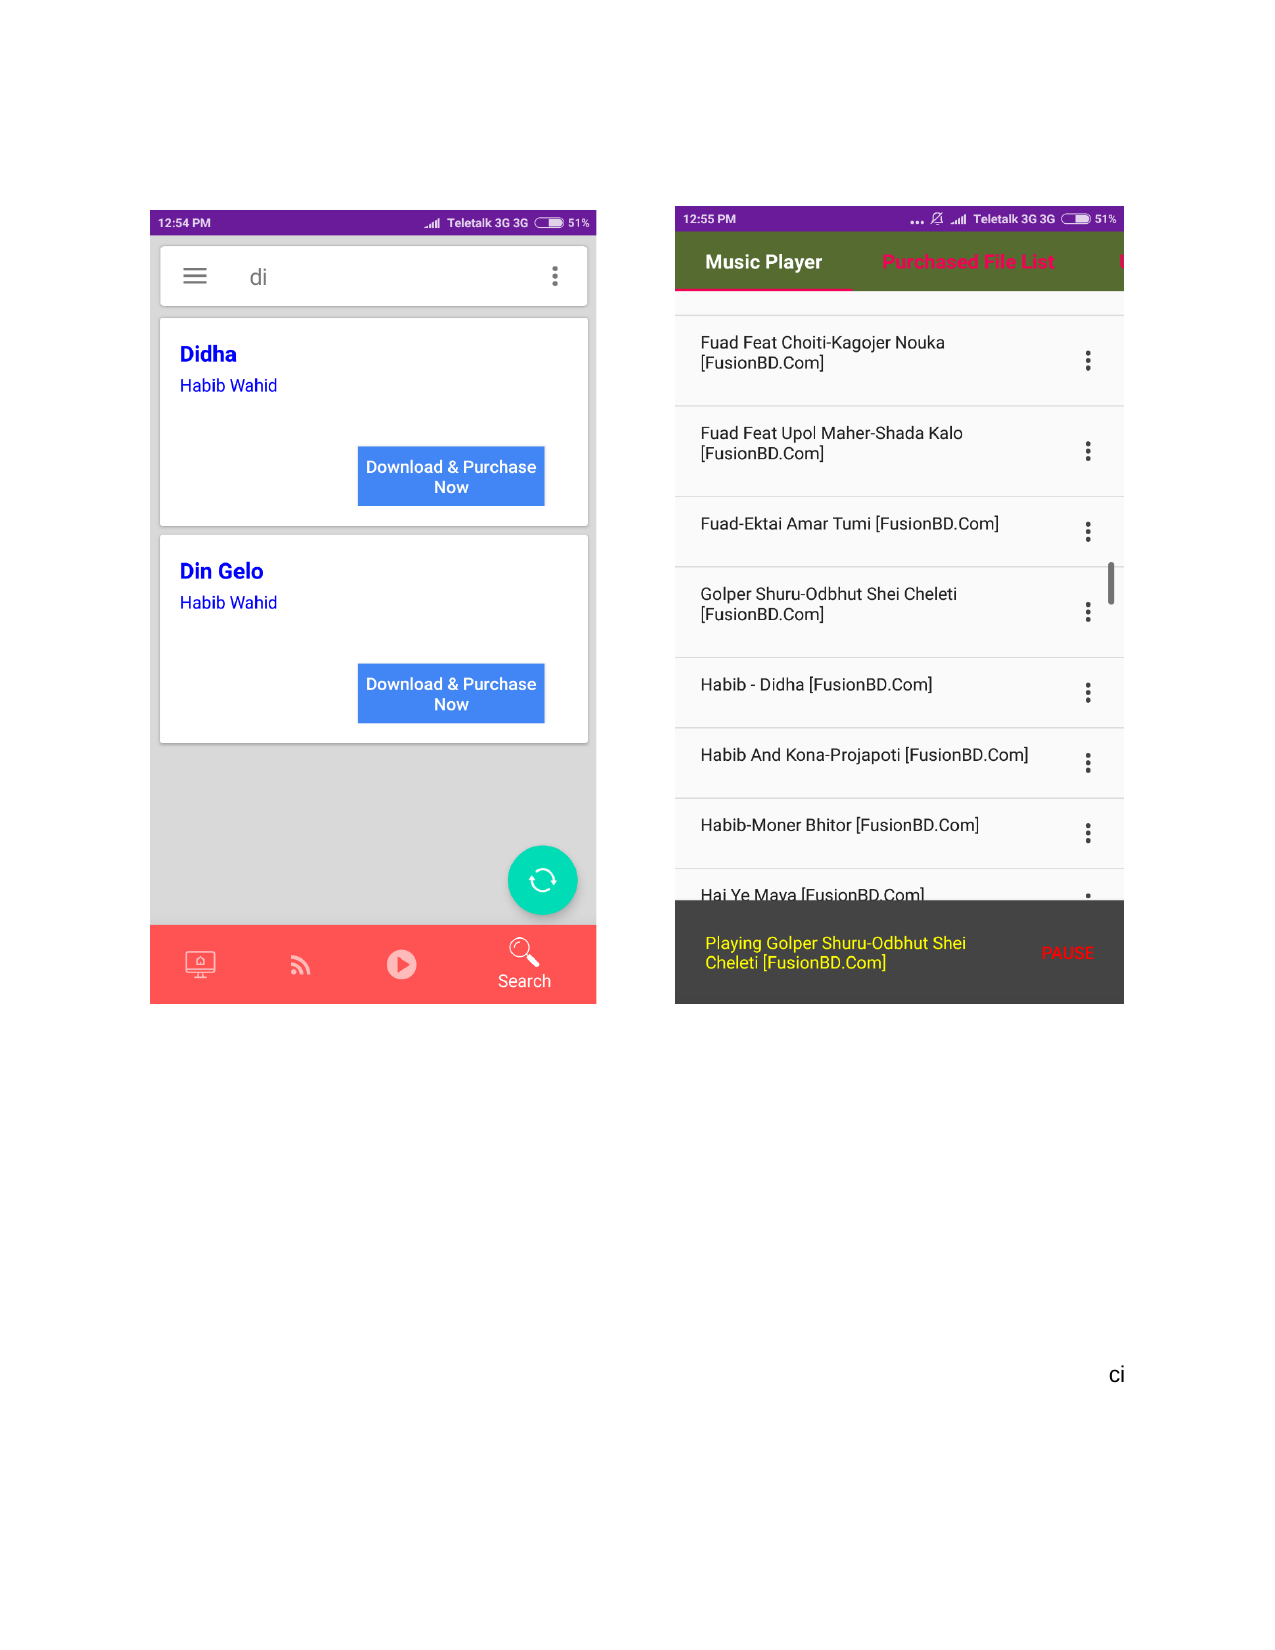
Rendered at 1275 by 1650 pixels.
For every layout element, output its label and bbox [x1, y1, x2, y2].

picture [675, 206, 1124, 1004]
picture [150, 210, 597, 1004]
